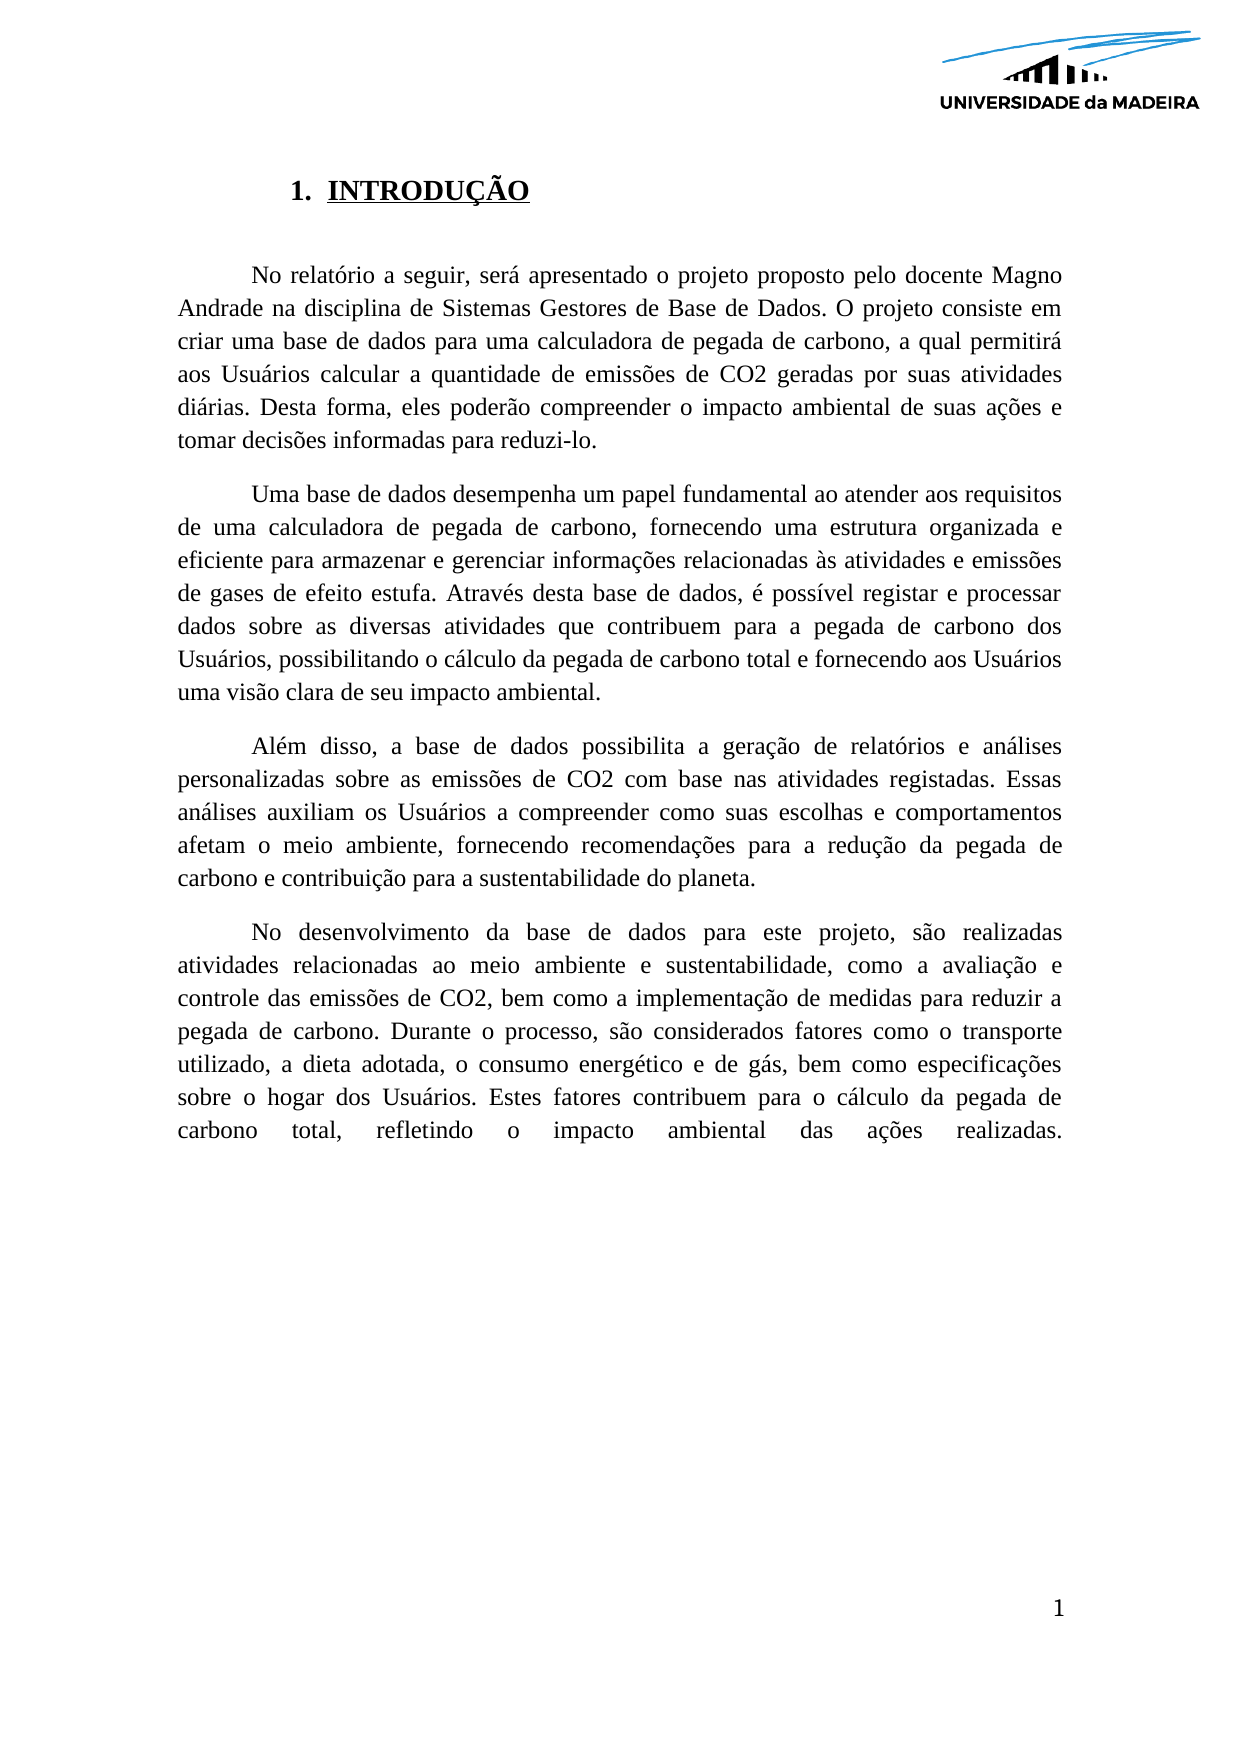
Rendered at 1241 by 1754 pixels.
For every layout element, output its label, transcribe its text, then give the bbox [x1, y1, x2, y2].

text No desenvolvimento da base de dados para este projeto, são realizadas atividades relacionadas ao meio ambiente e sustentabilidade, como a avaliação e controle das emissões de CO2, bem como a implementação de medidas para reduzir a pegada de carbono. Durante o processo, são considerados fatores como o transporte utilizado, a dieta adotada, o consumo energético e de gás, bem como especificações sobre o hogar dos Usuários. Estes fatores contribuem para o cálculo da pegada de carbono total, refletindo o impacto ambiental das ações realizadas. [177, 917, 1063, 1177]
text No relatório a seguir, será apresentado o projeto proposto pelo docente Magno Andrade na disciplina de Sistemas Gestores de Base de Dados. O projeto consiste em criar uma base de dados para uma calculadora de pegada de carbono, a qual permitirá aos Usuários calcular a quantidade de emissões de CO2 geradas por suas atividades diárias. Desta forma, eles poderão compreender o impacto ambiental de suas ações e tomar decisões informadas para reduzi-lo. [177, 260, 1063, 454]
picture [939, 29, 1204, 111]
subtitle INTRODUÇÃO [290, 173, 1063, 206]
text Além disso, a base de dados possibilita a geração de relatórios e análises personalizadas sobre as emissões de CO2 com base nas atividades registadas. Essas análises auxiliam os Usuários a compreender como suas escolhas e comportamentos afetam o meio ambiente, fornecendo recomendações para a redução da pegada de carbono e contribuição para a sustentabilidade do planeta. [177, 731, 1063, 892]
text Uma base de dados desempenha um papel fundamental ao atender aos requisitos de uma calculadora de pegada de carbono, fornecendo uma estrutura organizada e eficiente para armazenar e gerenciar informações relacionadas às atividades e emissões de gases de efeito estufa. Através desta base de dados, é possível registar e processar dados sobre as diversas atividades que contribuem para a pegada de carbono dos Usuários, possibilitando o cálculo da pegada de carbono total e fornecendo aos Usuários uma visão clara de seu impacto ambiental. [177, 479, 1063, 706]
